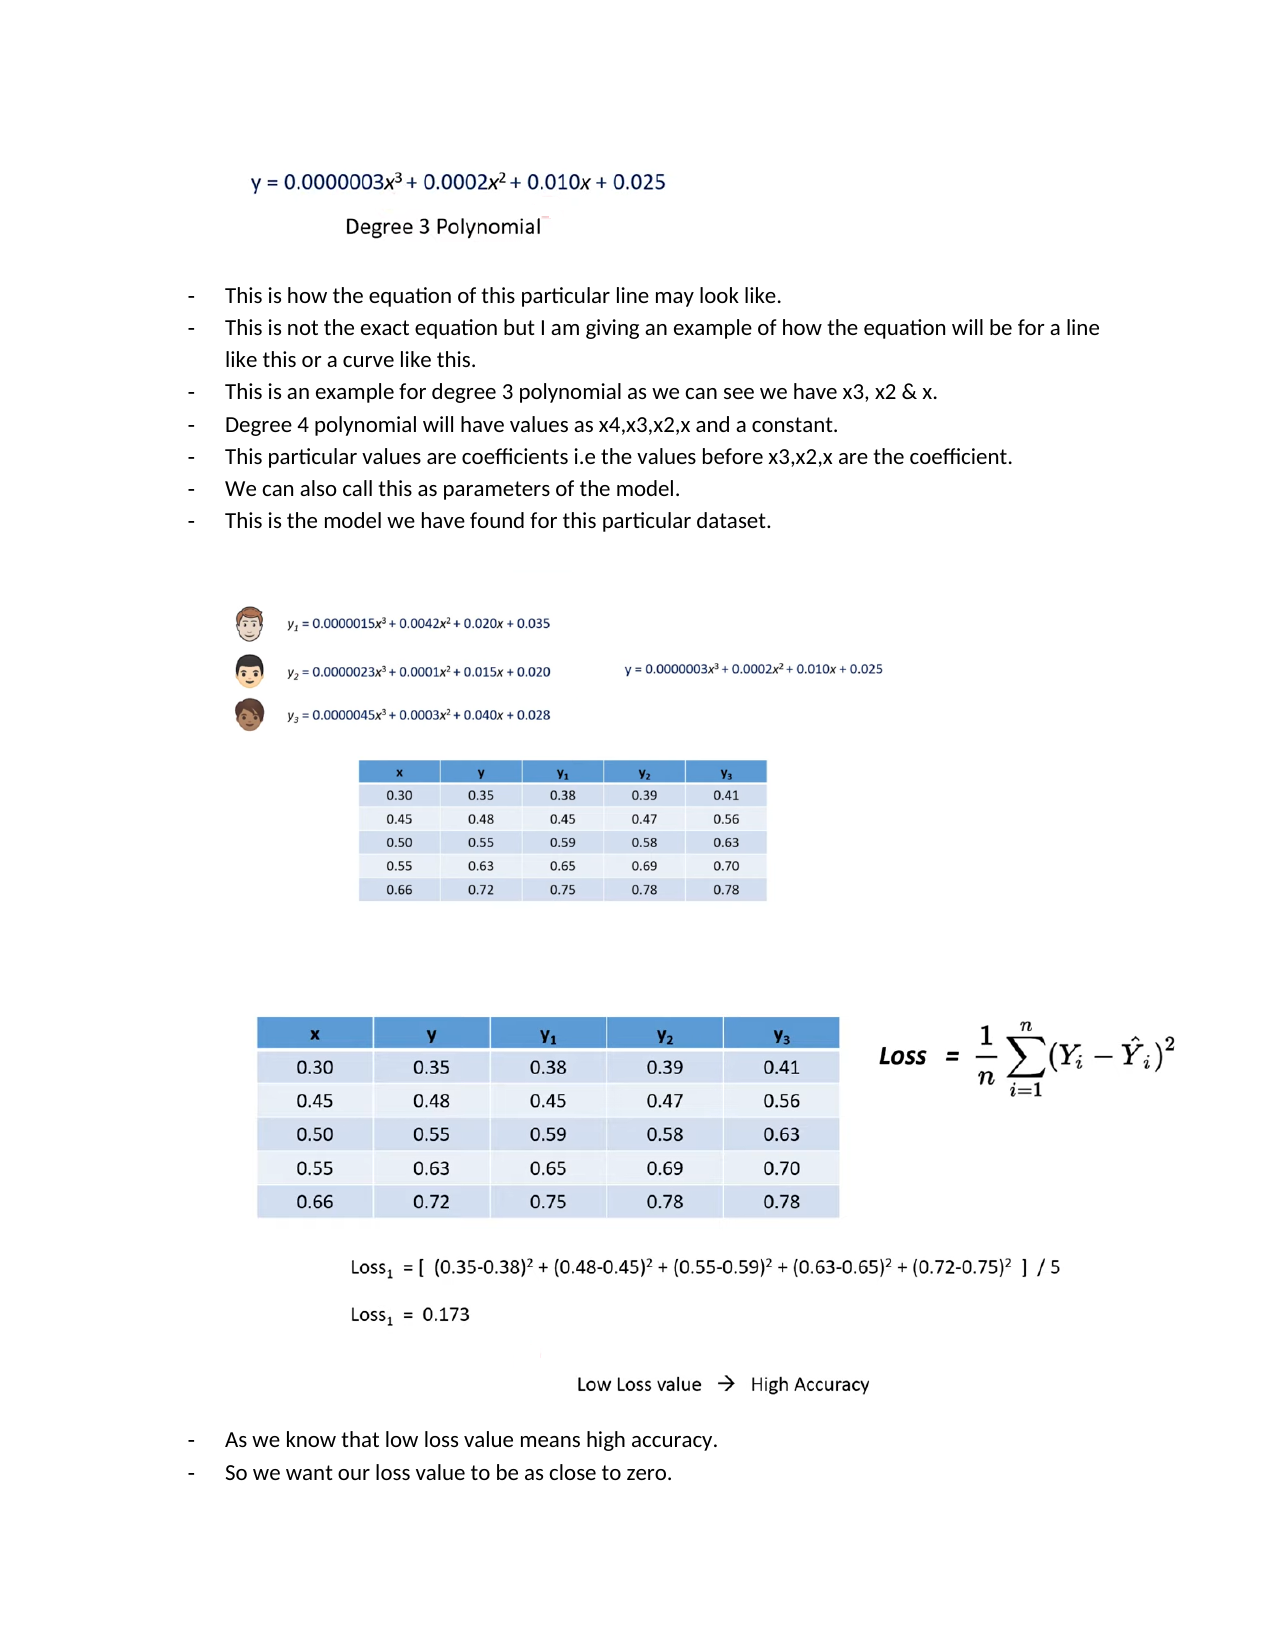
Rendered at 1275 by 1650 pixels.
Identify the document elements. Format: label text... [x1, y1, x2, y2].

list Degree 4 polynomial will have values as x4,x3,x2,x and a constant. [187, 410, 1125, 438]
list This particular values are coefficients i.e the values before x3,x2,x are the coefficient. [187, 442, 1125, 470]
list This is the model we have found for this particular dataset. [187, 506, 1125, 534]
list So we want our loss value to be as close to zero. [187, 1458, 1125, 1486]
picture [225, 570, 889, 927]
picture [225, 931, 1199, 1422]
list As we know that low loss value means high accuracy. [187, 1426, 1125, 1453]
list We can also call this as parameters of the model. [187, 474, 1125, 502]
list This is an example for degree 3 polynomial as we can see we have x3, x2 & x. [187, 377, 1125, 406]
list This is not the exact equation but I am giving an example of how the equation will be for a line like this or a curve like this. [187, 313, 1125, 373]
list This is how the equation of this particular line may look like. [187, 281, 1125, 309]
picture [225, 150, 721, 277]
